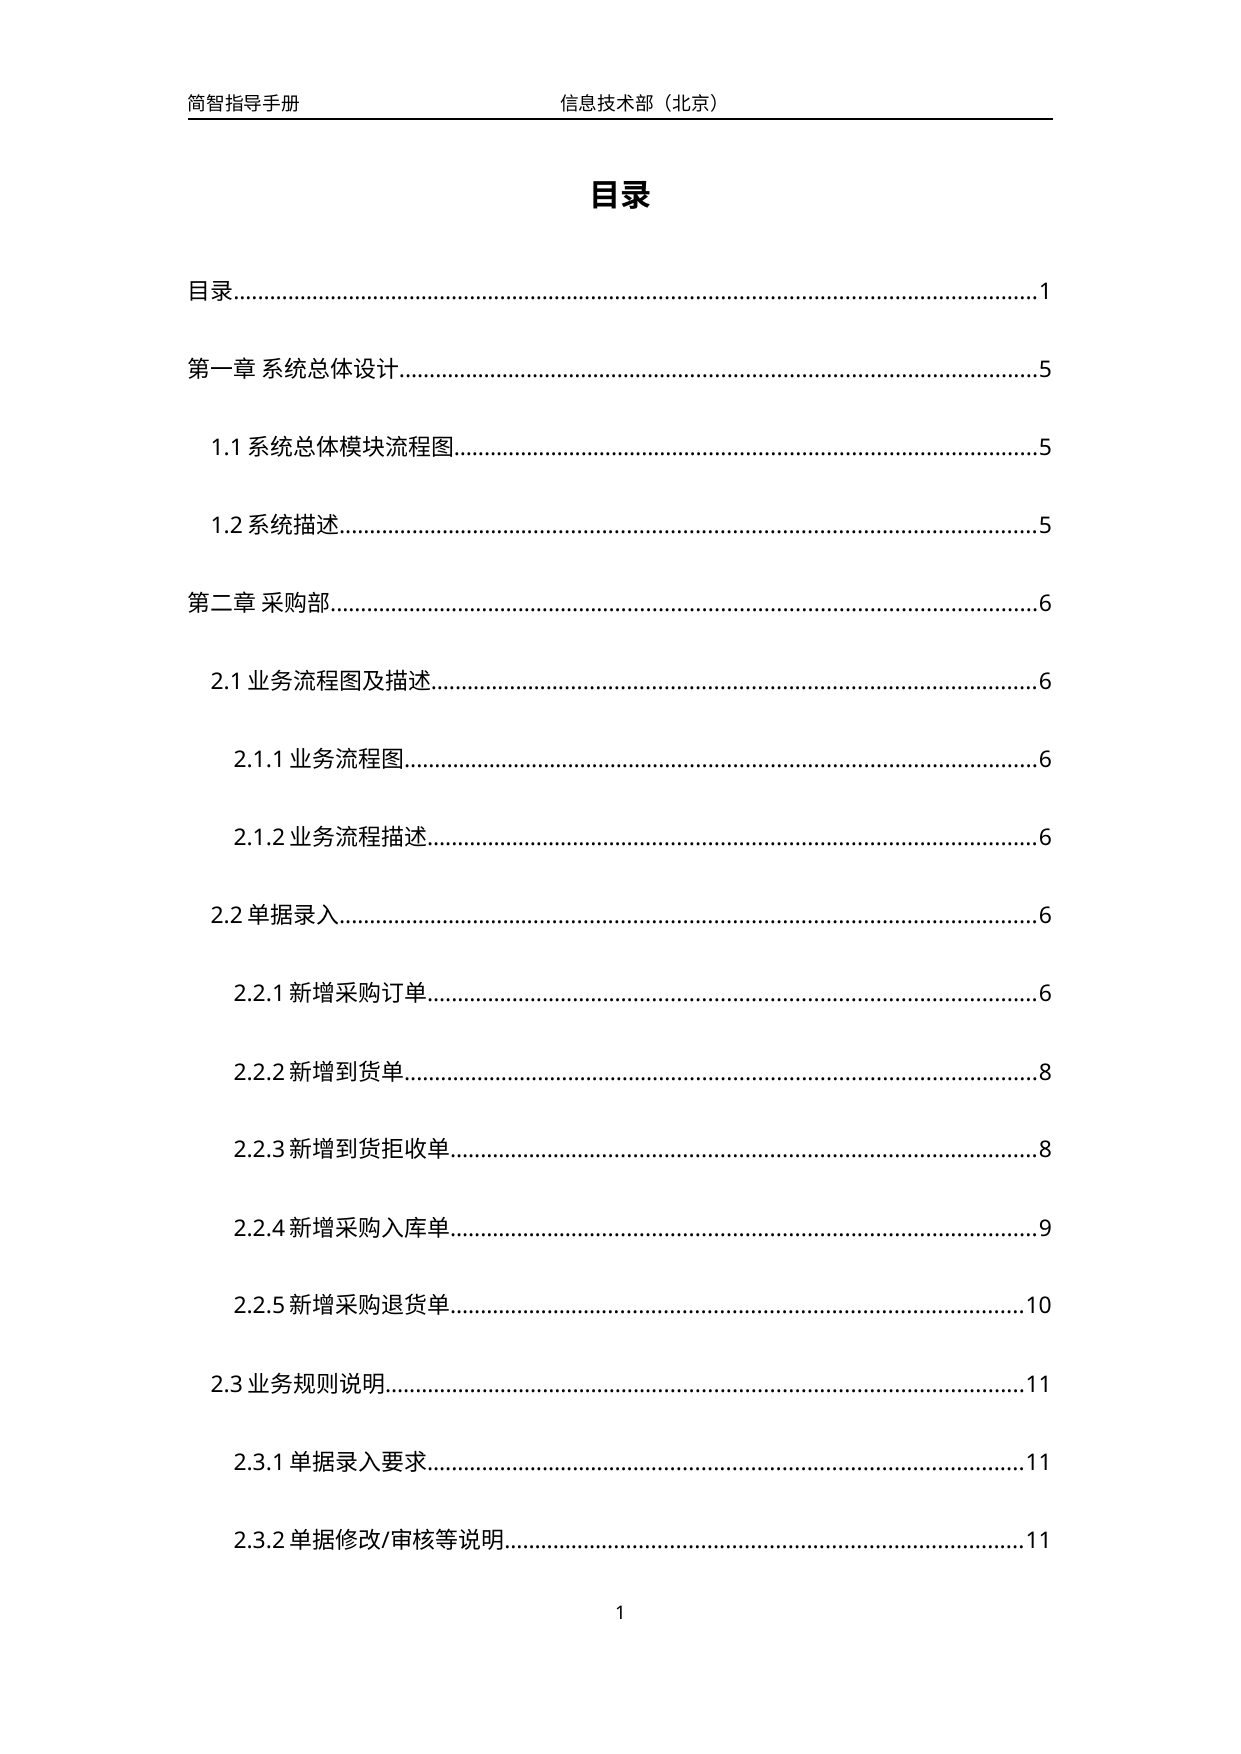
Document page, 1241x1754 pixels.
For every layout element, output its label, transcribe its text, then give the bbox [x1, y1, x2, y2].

text 第一章 系统总体设计 5 [187, 335, 1053, 400]
text 2.1.2业务流程描述 6 [233, 803, 1053, 868]
text 2.3.2单据修改/审核等说明 11 [233, 1506, 1053, 1571]
text 2.2.3新增到货拒收单 8 [233, 1116, 1053, 1181]
text 第二章 采购部 6 [187, 569, 1053, 634]
text 2.2.1新增采购订单 6 [233, 959, 1053, 1024]
text 2.1.1业务流程图 6 [233, 725, 1053, 790]
text 2.2.2新增到货单 8 [233, 1037, 1053, 1102]
text 2.1业务流程图及描述 6 [210, 647, 1053, 712]
text 2.2.4新增采购入库单 9 [233, 1193, 1053, 1258]
text 2.2单据录入 6 [210, 881, 1053, 946]
subtitle 目录 [187, 160, 1053, 225]
text 2.2.5新增采购退货单 10 [233, 1272, 1053, 1337]
text 1.2系统描述 5 [210, 491, 1053, 556]
text 2.3.1单据录入要求 11 [233, 1428, 1053, 1493]
text 2.3业务规则说明 11 [210, 1349, 1053, 1414]
text 1.1系统总体模块流程图 5 [210, 413, 1053, 478]
text 目录 1 [187, 257, 1053, 322]
